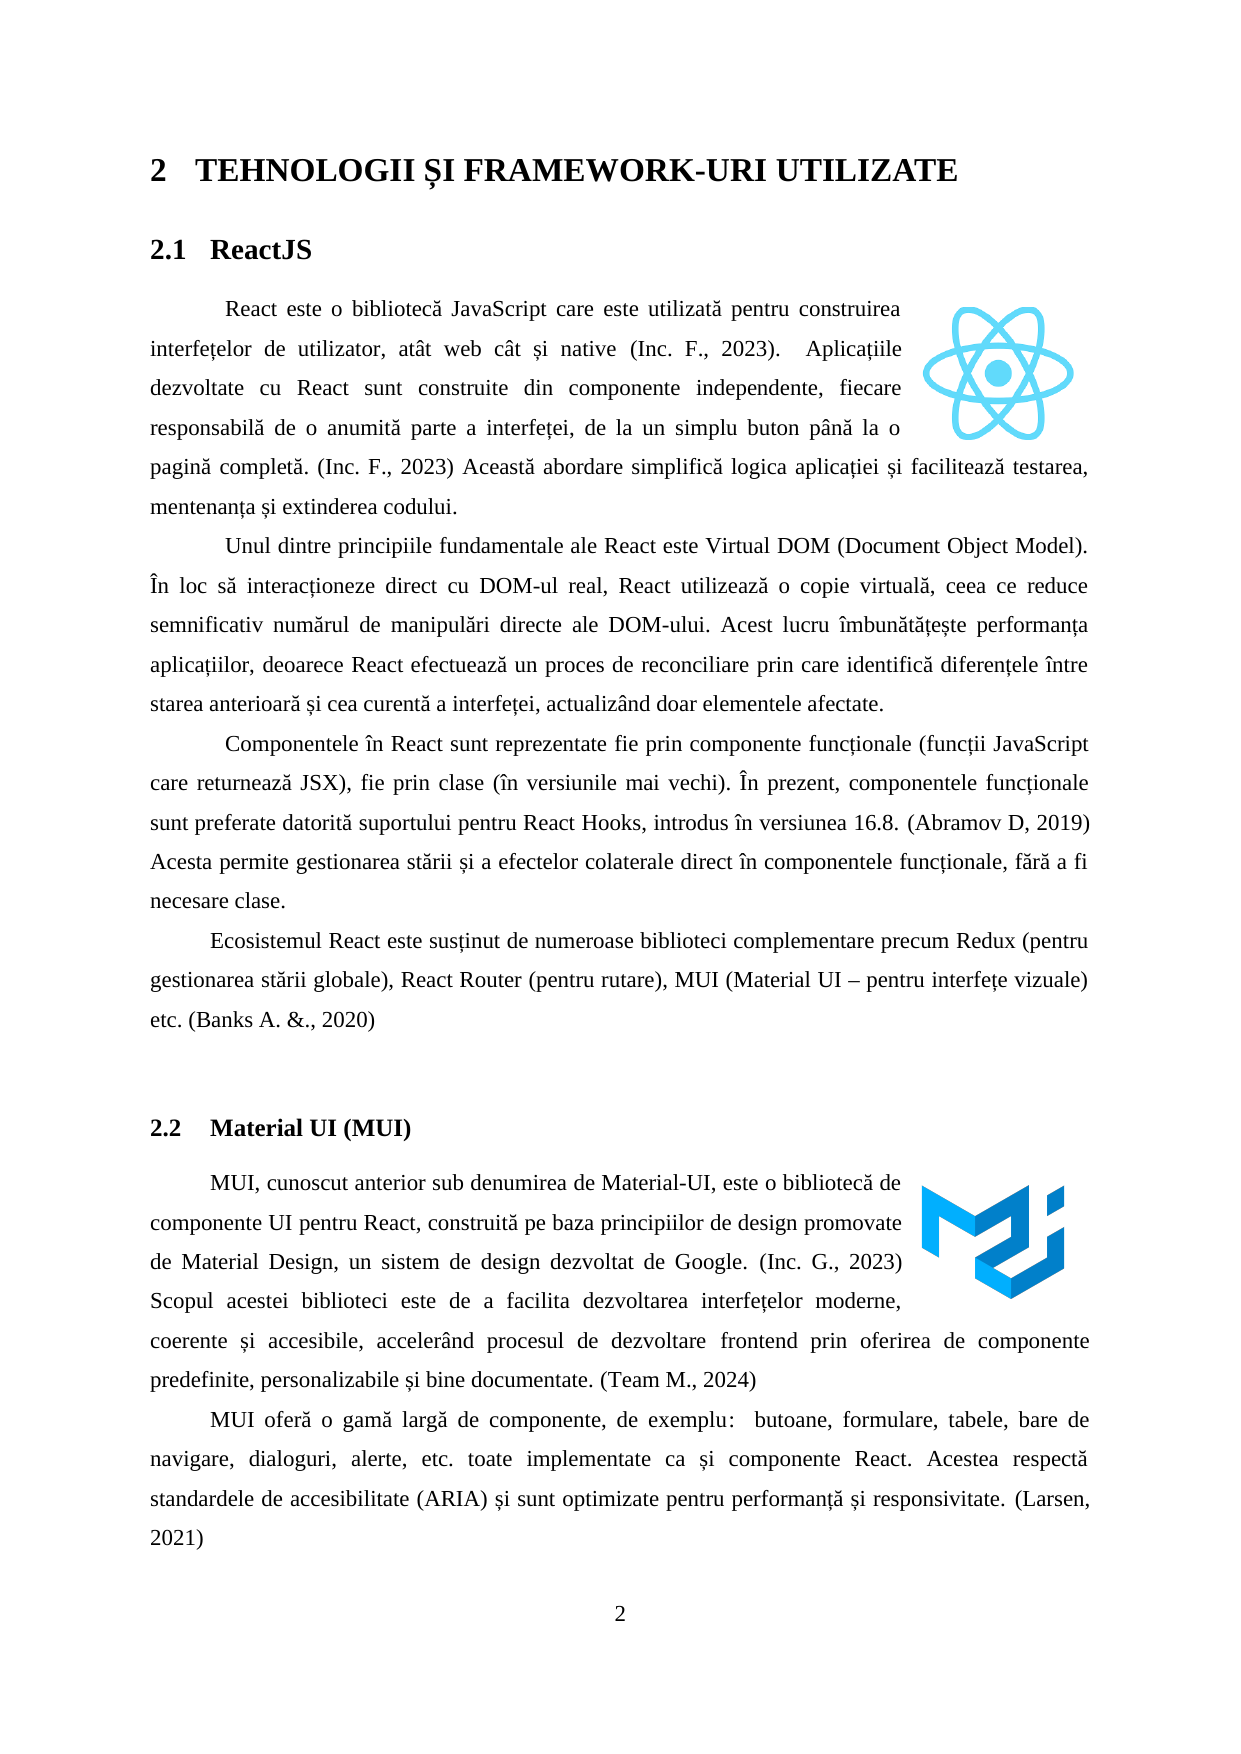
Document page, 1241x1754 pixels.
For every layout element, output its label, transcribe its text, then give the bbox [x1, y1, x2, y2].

text React este o bibliotecă JavaScript care este utilizată pentru construirea interfețelor de utilizator, atât web cât și native . Aplicațiile dezvoltate cu React sunt construite din componente independente, fiecare responsabilă de o anumită parte a interfeței, de la un simplu buton până la o pagină completă. Această abordare simplifică logica aplicației și facilitează testarea, mentenanța și extinderea codului. [150, 295, 1090, 519]
text MUI oferă o gamă largă de componente, de exemplu: butoane, formulare, tabele, bare de navigare, dialoguri, alerte, etc. toate implementate ca și componente React. Acestea respectă standardele de accesibilitate (ARIA) și sunt optimizate pentru performanță și responsivitate. [150, 1406, 1090, 1551]
text Unul dintre principiile fundamentale ale React este Virtual DOM (Document Object Model). În loc să interacționeze direct cu DOM-ul real, React utilizează o copie virtuală, ceea ce reduce semnificativ numărul de manipulări directe ale DOM-ului. Acest lucru îmbunătățește performanța aplicațiilor, deoarece React efectuează un proces de reconciliare prin care identifică diferențele între starea anterioară și cea curentă a interfeței, actualizând doar elementele afectate. [150, 532, 1090, 716]
subtitle TEHNOLOGII ȘI FRAMEWORK-URI UTILIZATE [150, 150, 1090, 188]
picture [921, 307, 1074, 440]
subtitle Material UI (MUI) [150, 1113, 1090, 1142]
picture [921, 1185, 1065, 1299]
text Componentele în React sunt reprezentate fie prin componente funcționale (funcții JavaScript care returnează JSX), fie prin clase (în versiunile mai vechi). În prezent, componentele funcționale sunt preferate datorită suportului pentru React Hooks, introdus în versiunea 16.8. Acesta permite gestionarea stării și a efectelor colaterale direct în componentele funcționale, fără a fi necesare clase. [150, 729, 1090, 914]
text Ecosistemul React este susținut de numeroase biblioteci complementare precum Redux (pentru gestionarea stării globale), React Router (pentru rutare), MUI (Material UI – pentru interfețe vizuale) etc. [150, 927, 1090, 1032]
subtitle ReactJS [150, 232, 1090, 266]
text MUI, cunoscut anterior sub denumirea de Material-UI, este o bibliotecă de componente UI pentru React, construită pe baza principiilor de design promovate de Material Design, un sistem de design dezvoltat de Google. Scopul acestei biblioteci este de a facilita dezvoltarea interfețelor moderne, coerente și accesibile, accelerând procesul de dezvoltare frontend prin oferirea de componente predefinite, personalizabile și bine documentate. [150, 1169, 1090, 1393]
